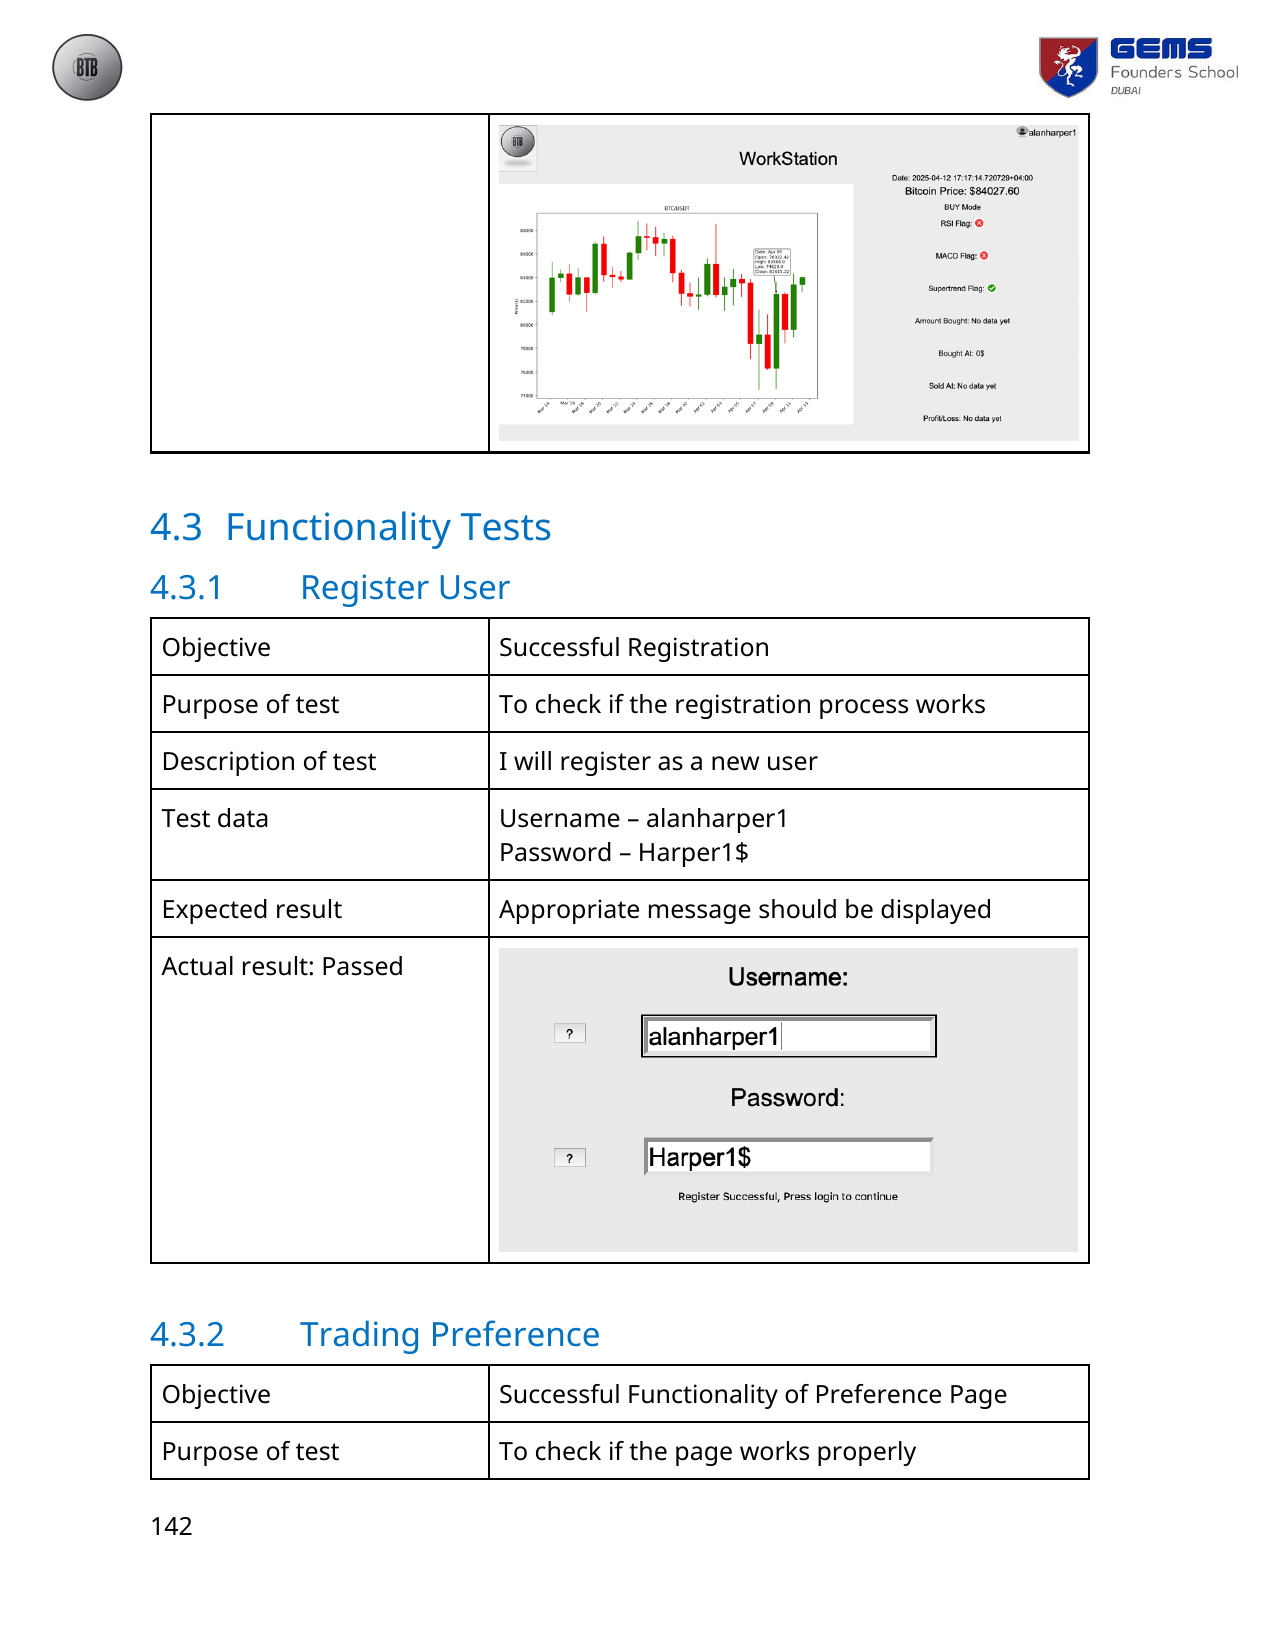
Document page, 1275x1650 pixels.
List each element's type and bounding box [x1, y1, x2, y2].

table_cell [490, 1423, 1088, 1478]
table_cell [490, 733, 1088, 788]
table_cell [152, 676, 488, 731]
picture [1034, 32, 1241, 103]
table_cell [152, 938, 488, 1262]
picture [498, 125, 1079, 441]
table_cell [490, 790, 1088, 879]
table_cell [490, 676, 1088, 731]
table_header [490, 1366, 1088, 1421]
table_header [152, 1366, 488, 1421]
picture [498, 948, 1079, 1252]
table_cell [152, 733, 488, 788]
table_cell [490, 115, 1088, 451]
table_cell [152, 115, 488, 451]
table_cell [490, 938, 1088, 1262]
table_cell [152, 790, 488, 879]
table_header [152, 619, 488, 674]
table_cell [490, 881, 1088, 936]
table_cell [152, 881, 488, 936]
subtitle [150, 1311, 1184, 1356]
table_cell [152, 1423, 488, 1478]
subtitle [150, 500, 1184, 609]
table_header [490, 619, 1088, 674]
